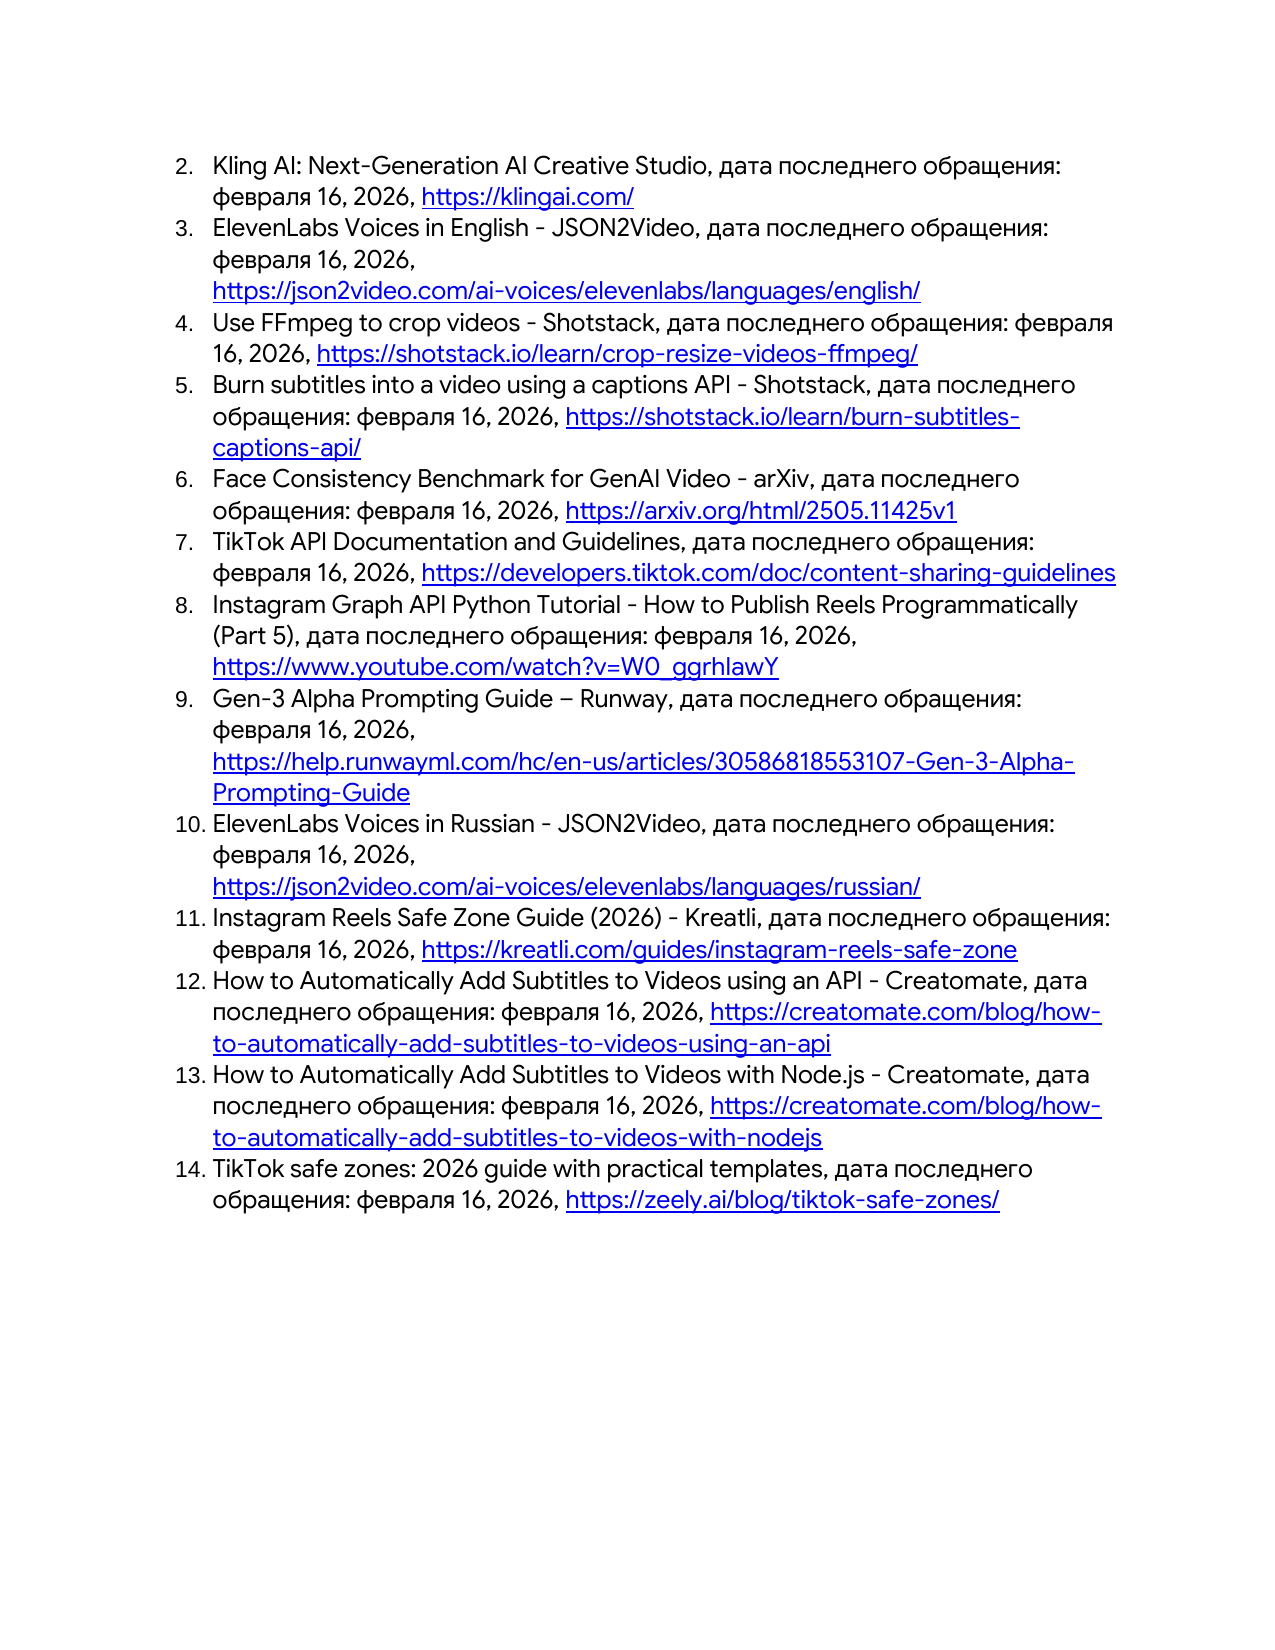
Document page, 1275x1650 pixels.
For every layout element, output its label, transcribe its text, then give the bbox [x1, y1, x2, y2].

list ElevenLabs Voices in English - JSON2Video, дата последнего обращения: февраля 16, 2026, https://json2video.com/ai-voices/elevenlabs/languages/english/ [175, 213, 1125, 307]
list Use FFmpeg to crop videos - Shotstack, дата последнего обращения: февраля 16, 2026, https://shotstack.io/learn/crop-resize-videos-ffmpeg/ [175, 307, 1125, 369]
list How to Automatically Add Subtitles to Videos with Node.js - Creatomate, дата последнего обращения: февраля 16, 2026, https://creatomate.com/blog/how-to-automatically-add-subtitles-to-videos-with-nodejs [175, 1059, 1125, 1153]
list TikTok safe zones: 2026 guide with practical templates, дата последнего обращения: февраля 16, 2026, https://zeely.ai/blog/tiktok-safe-zones/ [175, 1153, 1125, 1216]
list Gen-3 Alpha Prompting Guide – Runway, дата последнего обращения: февраля 16, 2026, https://help.runwayml.com/hc/en-us/articles/30586818553107-Gen-3-Alpha-Prompting-Guide [175, 683, 1125, 808]
list ElevenLabs Voices in Russian - JSON2Video, дата последнего обращения: февраля 16, 2026, https://json2video.com/ai-voices/elevenlabs/languages/russian/ [175, 808, 1125, 902]
list Face Consistency Benchmark for GenAI Video - arXiv, дата последнего обращения: февраля 16, 2026, https://arxiv.org/html/2505.11425v1 [175, 463, 1125, 526]
list Burn subtitles into a video using a captions API - Shotstack, дата последнего обращения: февраля 16, 2026, https://shotstack.io/learn/burn-subtitles-captions-api/ [175, 369, 1125, 463]
list Instagram Graph API Python Tutorial - How to Publish Reels Programmatically (Part 5), дата последнего обращения: февраля 16, 2026, https://www.youtube.com/watch?v=W0_ggrhIawY [175, 589, 1125, 683]
list TikTok API Documentation and Guidelines, дата последнего обращения: февраля 16, 2026, https://developers.tiktok.com/doc/content-sharing-guidelines [175, 526, 1125, 589]
list Instagram Reels Safe Zone Guide (2026) - Kreatli, дата последнего обращения: февраля 16, 2026, https://kreatli.com/guides/instagram-reels-safe-zone [175, 902, 1125, 965]
list Kling AI: Next-Generation AI Creative Studio, дата последнего обращения: февраля 16, 2026, https://klingai.com/ [175, 150, 1125, 213]
list How to Automatically Add Subtitles to Videos using an API - Creatomate, дата последнего обращения: февраля 16, 2026, https://creatomate.com/blog/how-to-automatically-add-subtitles-to-videos-using-an-api [175, 965, 1125, 1059]
